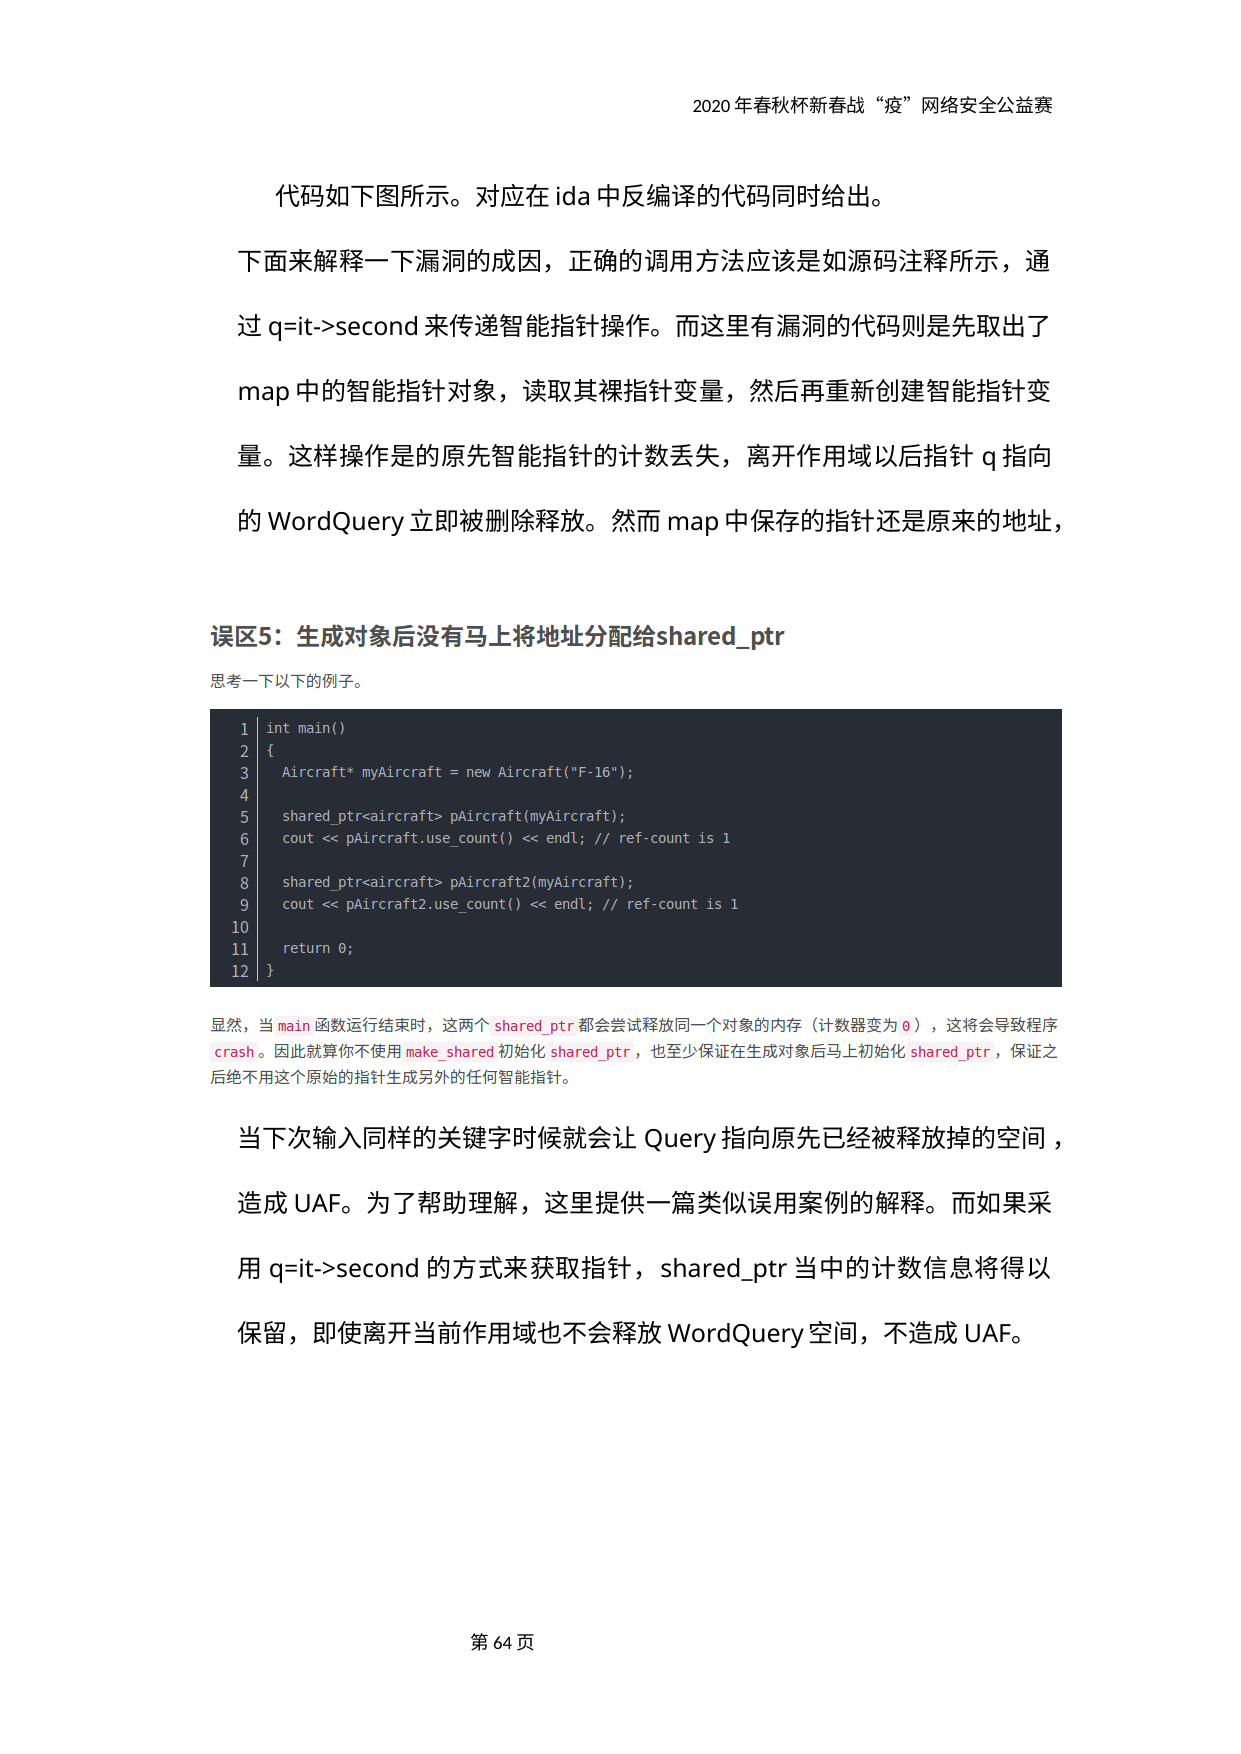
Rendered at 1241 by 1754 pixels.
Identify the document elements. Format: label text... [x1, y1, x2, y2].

text 下面来解释一下漏洞的成因，正确的调用方法应该是如源码注释所示，通过q=it->second来传递智能指针操作。而这里有漏洞的代码则是先取出了map中的智能指针对象，读取其裸指针变量，然后再重新创建智能指针变量。这样操作是的原先智能指针的计数丢失，离开作用域以后指针q指向的WordQuery立即被删除释放。然而map中保存的指针还是原来的地址，当下次输入同样的关键字时候就会让Query指向原先已经被释放掉的空间 ，造成UAF。为了帮助理解，这里提供一篇类似误用案例的解释。而如果采用q=it->second的方式来获取指针，shared_ptr当中的计数信息将得以保留，即使离开当前作用域也不会释放WordQuery空间，不造成UAF。 [237, 227, 1053, 614]
picture [205, 614, 1071, 1095]
list 通过ida逆向的方式找到shared_ptr使用不当造成的漏洞。漏洞源代码如下图所示。对应在ida中反编译的代码同时给出。 [237, 162, 1053, 227]
text 下面来解释一下漏洞的成因，正确的调用方法应该是如源码注释所示，通过q=it->second来传递智能指针操作。而这里有漏洞的代码则是先取出了map中的智能指针对象，读取其裸指针变量，然后再重新创建智能指针变量。这样操作是的原先智能指针的计数丢失，离开作用域以后指针q指向的WordQuery立即被删除释放。然而map中保存的指针还是原来的地址，当下次输入同样的关键字时候就会让Query指向原先已经被释放掉的空间 ，造成UAF。为了帮助理解，这里提供一篇类似误用案例的解释。而如果采用q=it->second的方式来获取指针，shared_ptr当中的计数信息将得以保留，即使离开当前作用域也不会释放WordQuery空间，不造成UAF。 [237, 1095, 1053, 1364]
